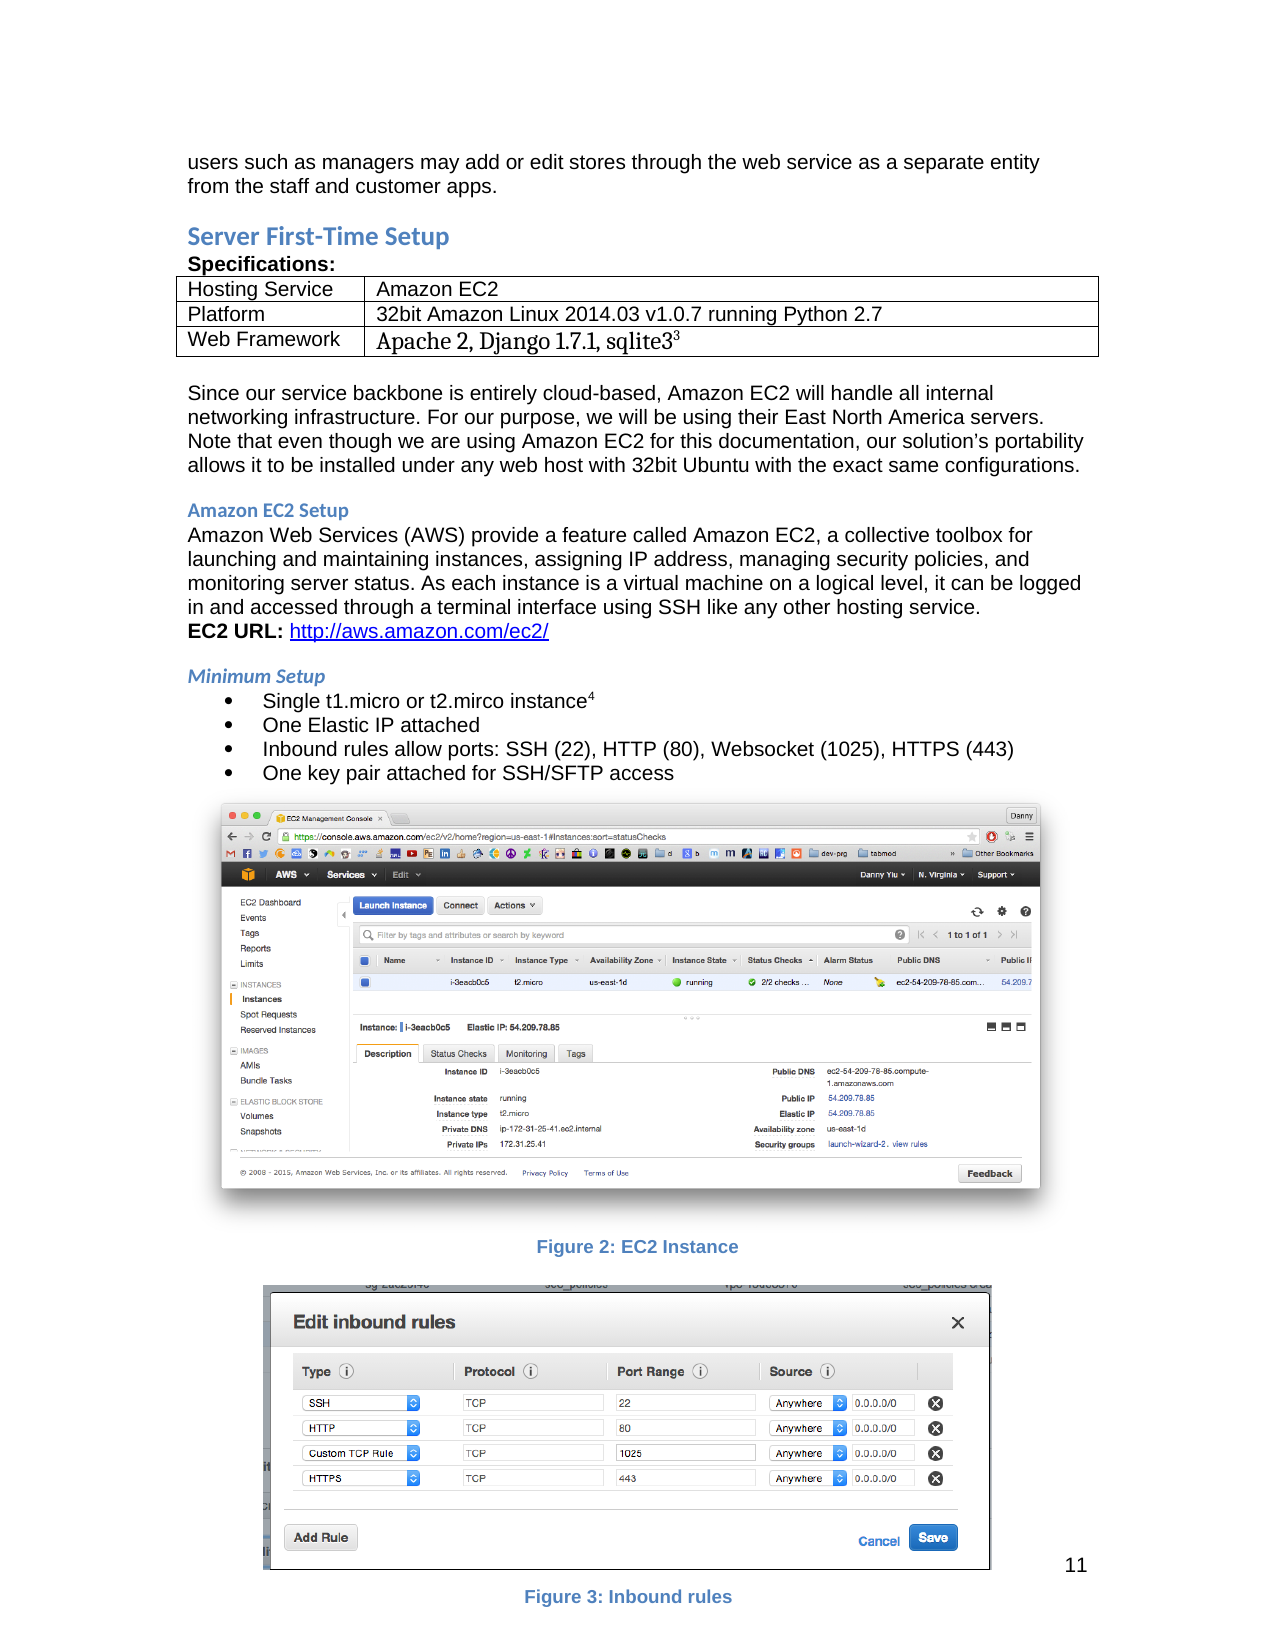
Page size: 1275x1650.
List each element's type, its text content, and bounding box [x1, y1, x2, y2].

list Single t1.micro or t2.mirco instance4 [225, 689, 1087, 713]
list Inbound rules allow ports: SSH (22), HTTP (80), Websocket (1025), HTTPS (443) [225, 737, 1087, 761]
subtitle Server First-Time Setup [187, 219, 1087, 252]
text Since our service backbone is entirely cloud-based, Amazon EC2 will handle all internal networking infrastructure. For our purpose, we will be using their East North America servers. Note that even though we are using Amazon EC2 for this documentation, our solution’s portability allows it to be installed under any web host with 32bit Ubuntu with the exact same configurations. [187, 357, 1087, 476]
list One Elastic IP attached [225, 713, 1087, 737]
picture [187, 785, 1074, 1237]
table_cell Platform [177, 302, 364, 326]
subtitle Minimum Setup [187, 663, 1087, 689]
text Amazon Web Services (AWS) provide a feature called Amazon EC2, a collective toolbox for launching and maintaining instances, assigning IP address, managing security policies, and monitoring server status. As each instance is a virtual machine on a logical level, it can be logged in and accessed through a terminal interface using SSH like any other hosting service. [187, 523, 1087, 618]
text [187, 150, 1087, 198]
table_header Amazon EC2 [365, 277, 1098, 301]
picture [262, 1285, 992, 1569]
table_header Hosting Service [177, 277, 364, 301]
table_cell Apache 2, Django 1.7.1, sqlite33 [365, 327, 1098, 356]
text Specifications: [187, 252, 1087, 276]
table_cell 32bit Amazon Linux 2014.03 v1.0.7 running Python 2.7 [365, 302, 1098, 326]
list One key pair attached for SSH/SFTP access [225, 761, 1087, 785]
table_cell Web Framework [177, 327, 364, 356]
text EC2 URL: http://aws.amazon.com/ec2/ [187, 618, 1087, 642]
subtitle Amazon EC2 Setup [187, 497, 1087, 523]
